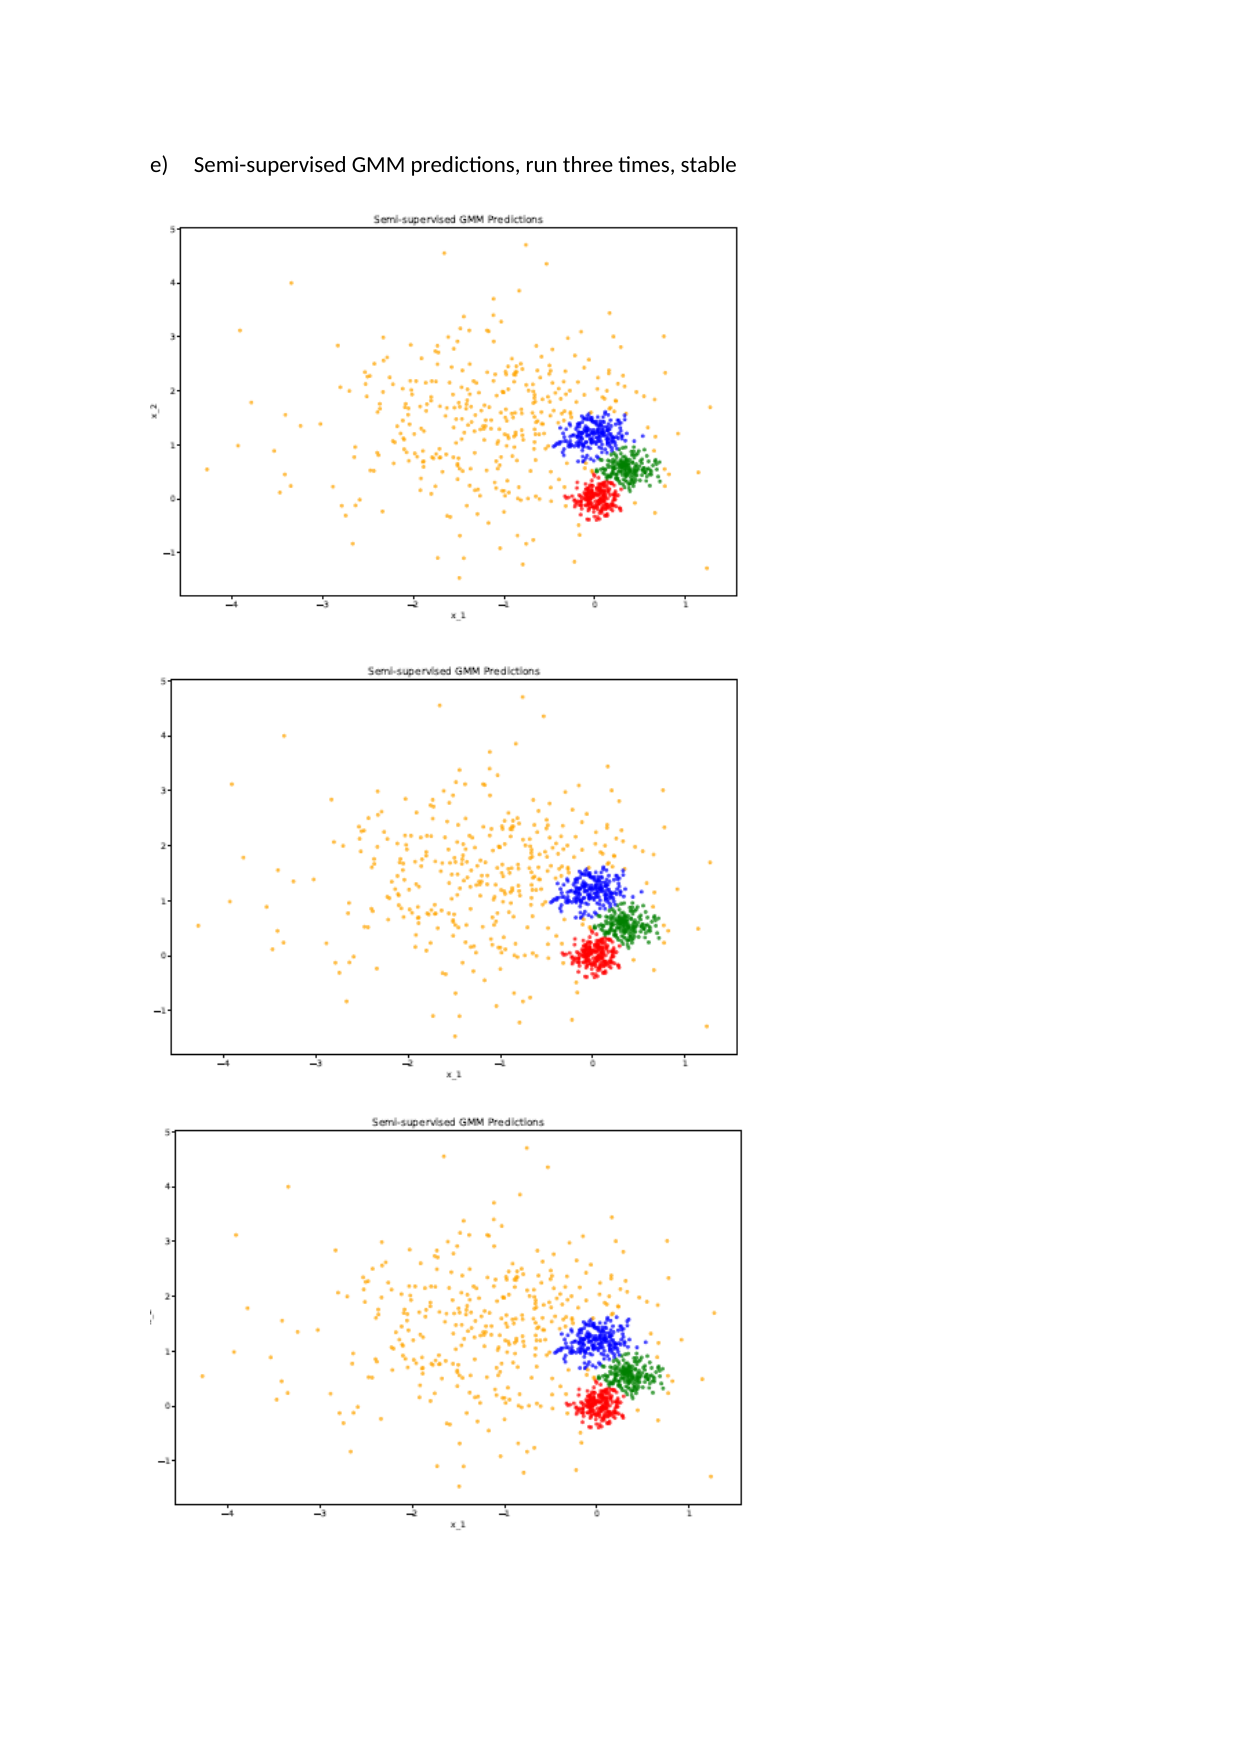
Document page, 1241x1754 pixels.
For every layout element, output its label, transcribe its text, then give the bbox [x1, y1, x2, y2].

picture [150, 1108, 778, 1540]
list Semi-supervised GMM predictions, run three times, stable [150, 150, 1090, 178]
picture [150, 650, 778, 1090]
picture [150, 196, 780, 632]
